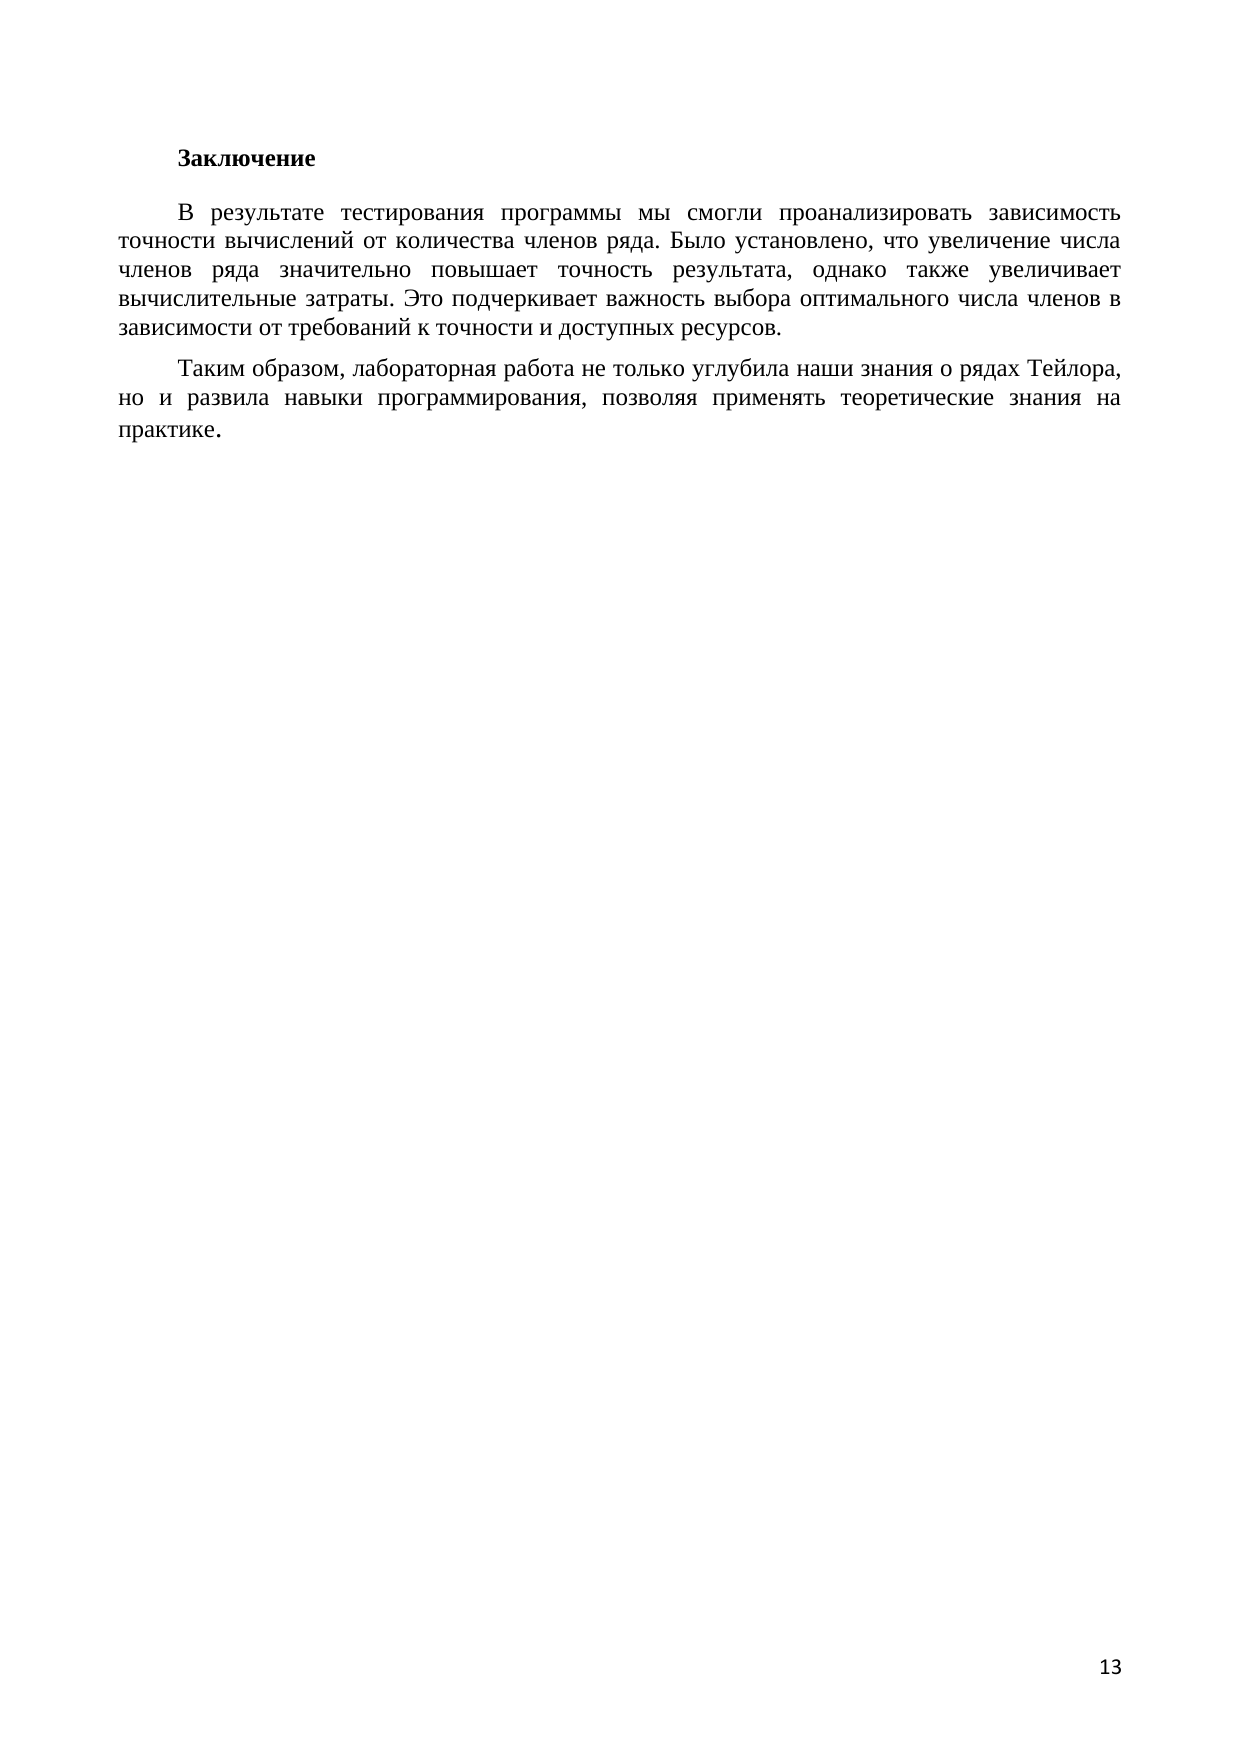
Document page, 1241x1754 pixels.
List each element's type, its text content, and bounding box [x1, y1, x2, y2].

text В результате тестирования программы мы смогли проанализировать зависимость точности вычислений от количества членов ряда. Было установлено, что увеличение числа членов ряда значительно повышает точность результата, однако также увеличивает вычислительные затраты. Это подчеркивает важность выбора оптимального числа членов в зависимости от требований к точности и доступных ресурсов. [118, 197, 1122, 341]
subtitle Заключение [118, 143, 1122, 172]
text Таким образом, лабораторная работа не только углубила наши знания о рядах Тейлора, но и развила навыки программирования, позволяя применять теоретические знания на практике. [118, 353, 1122, 444]
